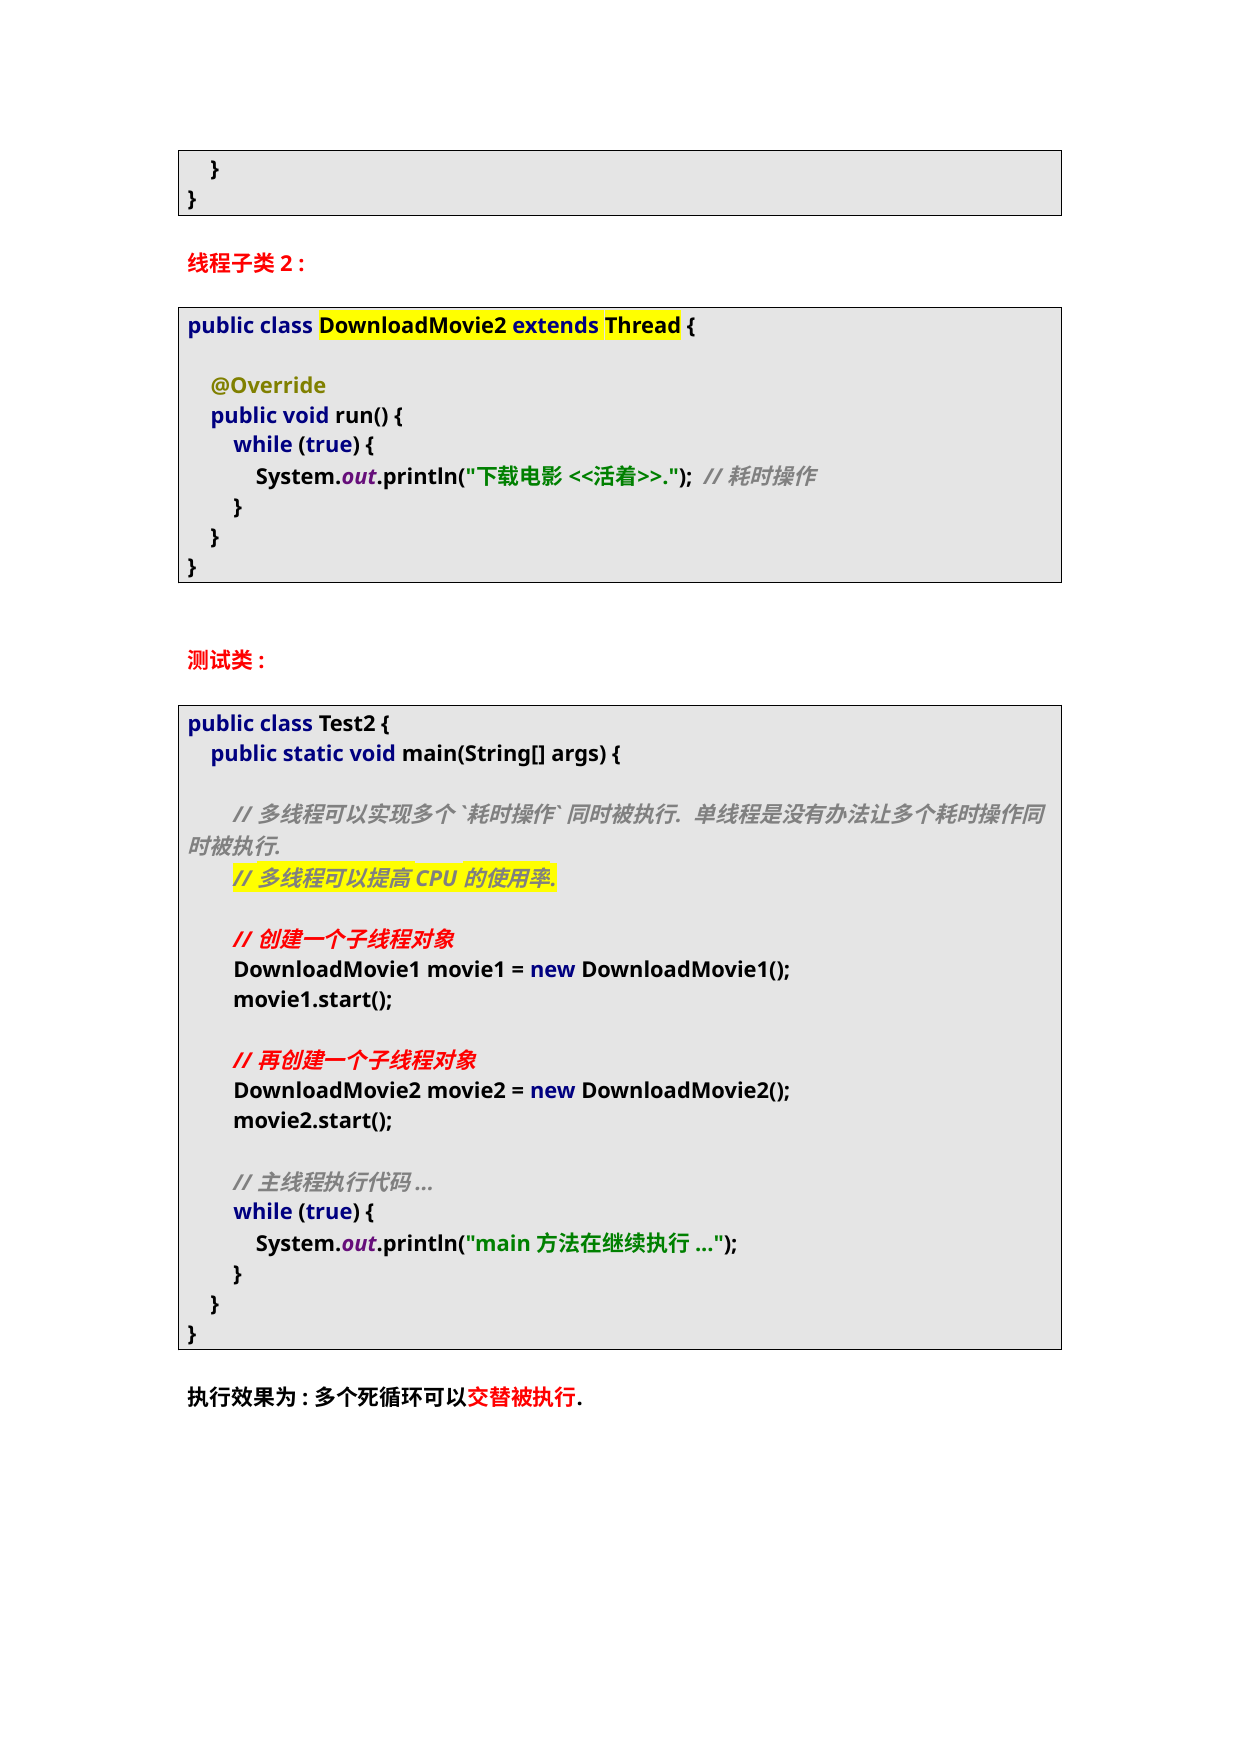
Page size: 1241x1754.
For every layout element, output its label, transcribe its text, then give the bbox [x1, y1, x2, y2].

text 测试类 : [187, 643, 1053, 675]
text public class Test2 { public static void main(String[] args) { // 多线程可以实现多个 `耗时操作` 同时被执行. 单线程是没有办法让多个耗时操作同时被执行. // 多线程可以提高 CPU 的使用率. // 创建一个子线程对象 DownloadMovie1 movie1 = new DownloadMovie1(); movie1.start(); // 再创建一个子线程对象 DownloadMovie2 movie2 = new DownloadMovie2(); movie2.start(); // 主线程执行代码 ... while (true) { System.out.println("main 方法在继续执行 ..."); } } } [179, 706, 1061, 1349]
text 线程子类 2 : [187, 246, 1053, 277]
text 执行效果为 : 多个死循环可以交替被执行. [187, 1380, 1053, 1412]
text public class DownloadMovie2 extends Thread { @Override public void run() { while (true) { System.out.println("下载电影 <<活着>>."); // 耗时操作 } } } [179, 308, 1061, 582]
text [179, 151, 1061, 215]
